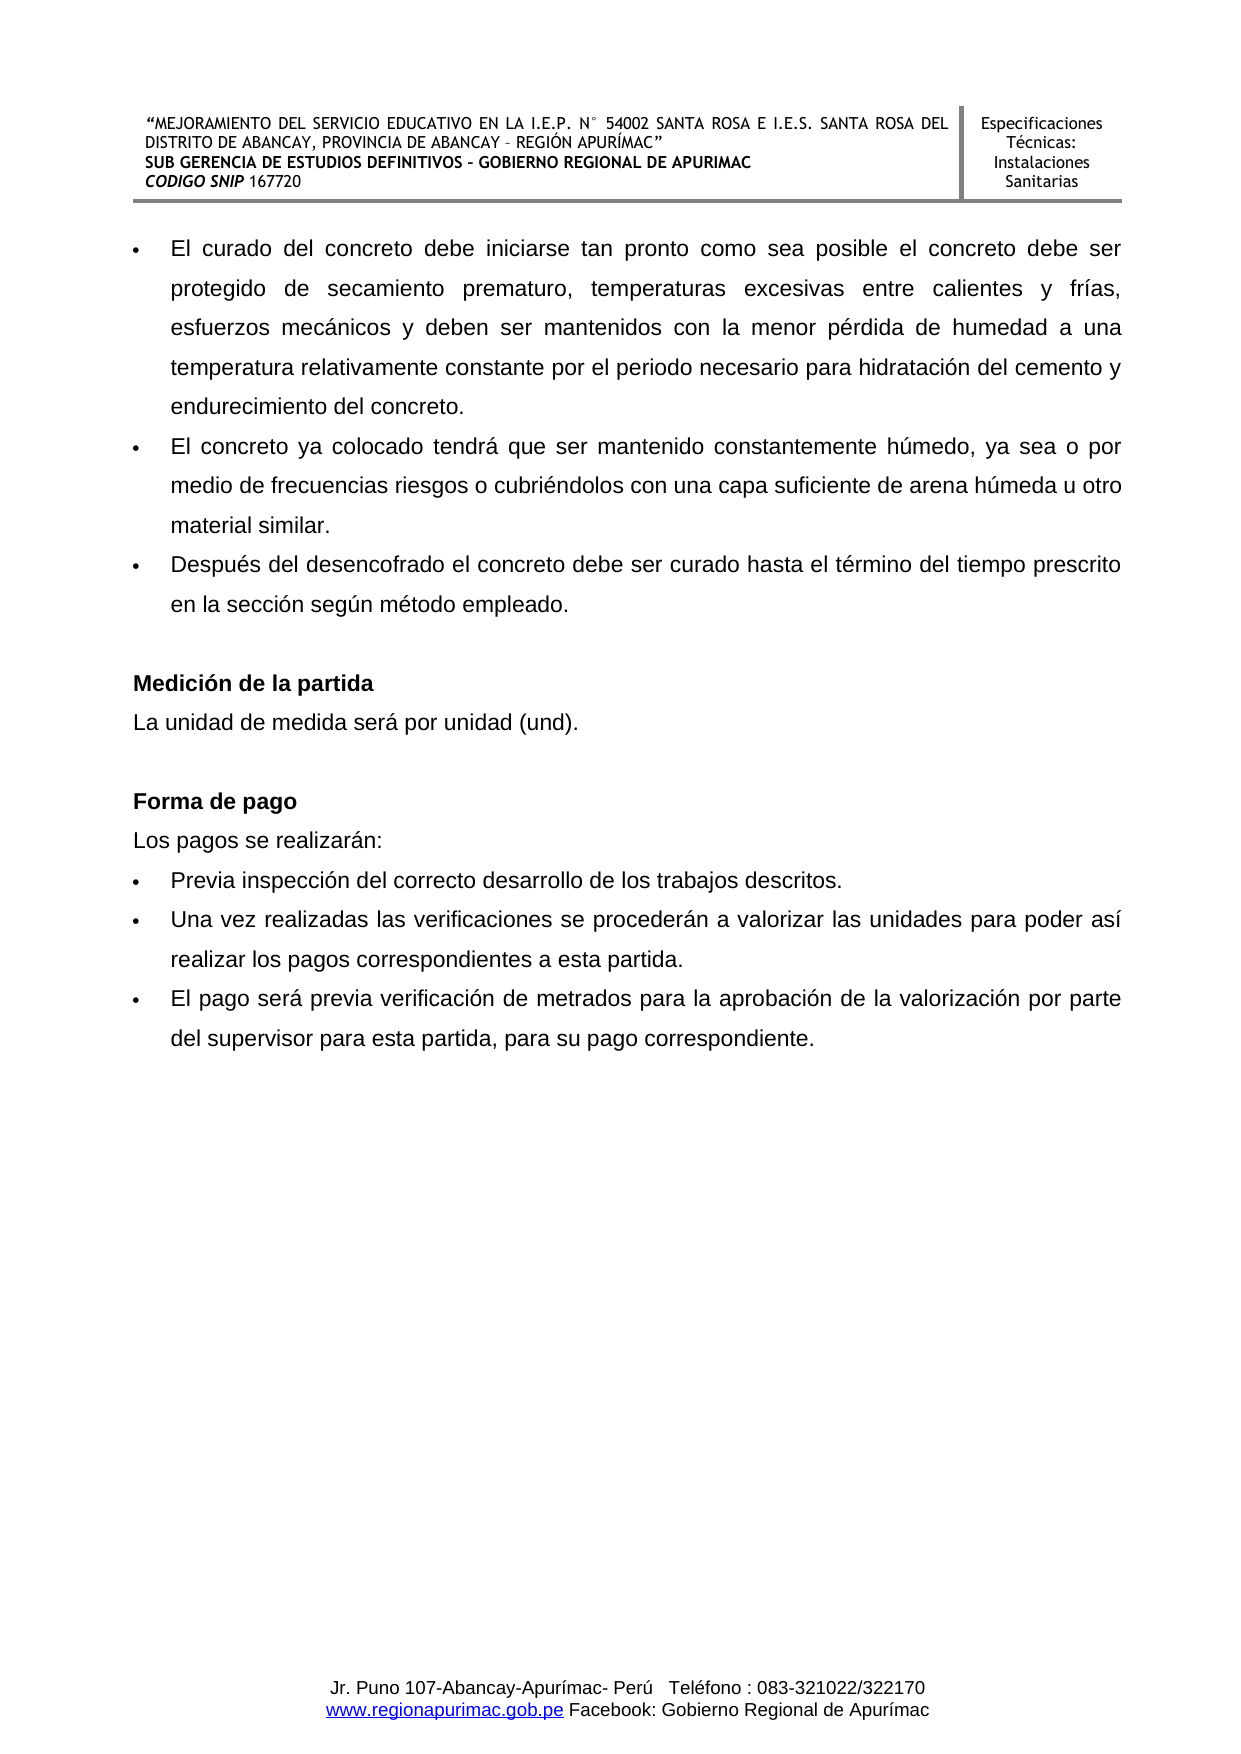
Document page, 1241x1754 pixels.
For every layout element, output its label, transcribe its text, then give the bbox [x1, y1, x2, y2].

text Forma de pago [133, 788, 1122, 814]
list El concreto ya colocado tendrá que ser mantenido constantemente húmedo, ya sea o por medio de frecuencias riesgos o cubriéndolos con una capa suficiente de arena húmeda u otro material similar. [133, 433, 1122, 538]
list El curado del concreto debe iniciarse tan pronto como sea posible el concreto debe ser protegido de secamiento prematuro, temperaturas excesivas entre calientes y frías, esfuerzos mecánicos y deben ser mantenidos con la menor pérdida de humedad a una temperatura relativamente constante por el periodo necesario para hidratación del cemento y endurecimiento del concreto. [133, 235, 1122, 419]
list Previa inspección del correcto desarrollo de los trabajos descritos. [133, 867, 1122, 893]
text Medición de la partida [133, 669, 1122, 696]
list Una vez realizadas las verificaciones se procederán a valorizar las unidades para poder así realizar los pagos correspondientes a esta partida. [133, 906, 1122, 972]
list El pago será previa verificación de metrados para la aprobación de la valorización por parte del supervisor para esta partida, para su pago correspondiente. [133, 985, 1122, 1051]
text La unidad de medida será por unidad (und). [133, 709, 1122, 735]
text Los pagos se realizarán: [133, 827, 1122, 854]
list Después del desencofrado el concreto debe ser curado hasta el término del tiempo prescrito en la sección según método empleado. [133, 551, 1122, 617]
